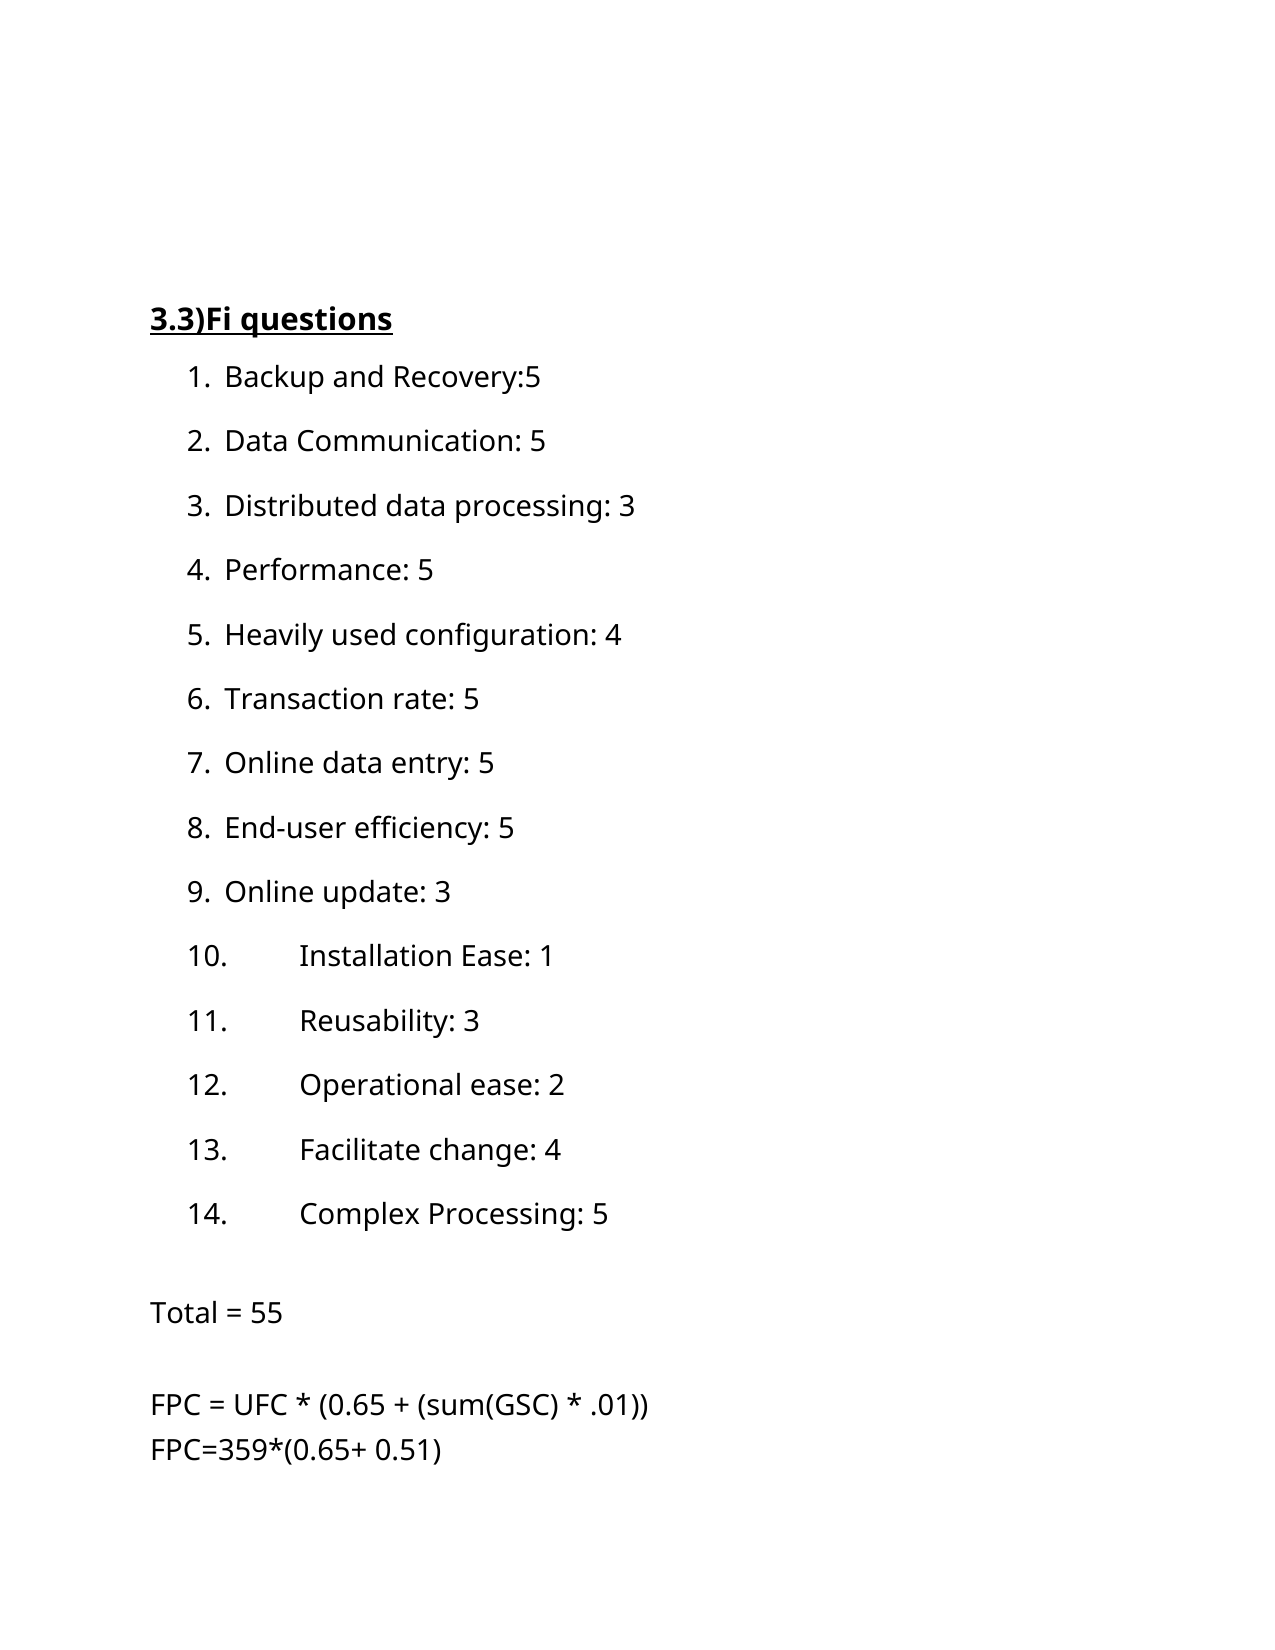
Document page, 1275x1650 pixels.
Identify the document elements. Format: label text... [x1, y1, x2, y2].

table_cell Facilitate change: 4 [139, 1118, 718, 1183]
table_cell End-user efficiency: 5 [139, 796, 718, 861]
table_cell Transaction rate: 5 [139, 668, 718, 732]
table_cell Complex Processing: 5 [139, 1183, 718, 1247]
table_cell Heavily used configuration: 4 [139, 603, 718, 668]
text FPC=359*(0.65+ 0.51) [150, 1429, 1125, 1469]
table_cell Reusability: 3 [139, 990, 718, 1054]
table_cell Performance: 5 [139, 539, 718, 603]
table_cell Operational ease: 2 [139, 1054, 718, 1118]
table_cell Data Communication: 5 [139, 410, 718, 474]
text 3.3)Fi questions [150, 297, 1125, 339]
table_cell Distributed data processing: 3 [139, 475, 718, 539]
table_header Backup and Recovery:5 [139, 346, 718, 410]
table_cell Online update: 3 [139, 861, 718, 925]
text FPC = UFC * (0.65 + (sum(GSC) * .01)) [150, 1384, 1125, 1424]
table_cell Online data entry: 5 [139, 732, 718, 796]
table_cell Installation Ease: 1 [139, 925, 718, 989]
text Total = 55 [150, 1293, 1125, 1332]
